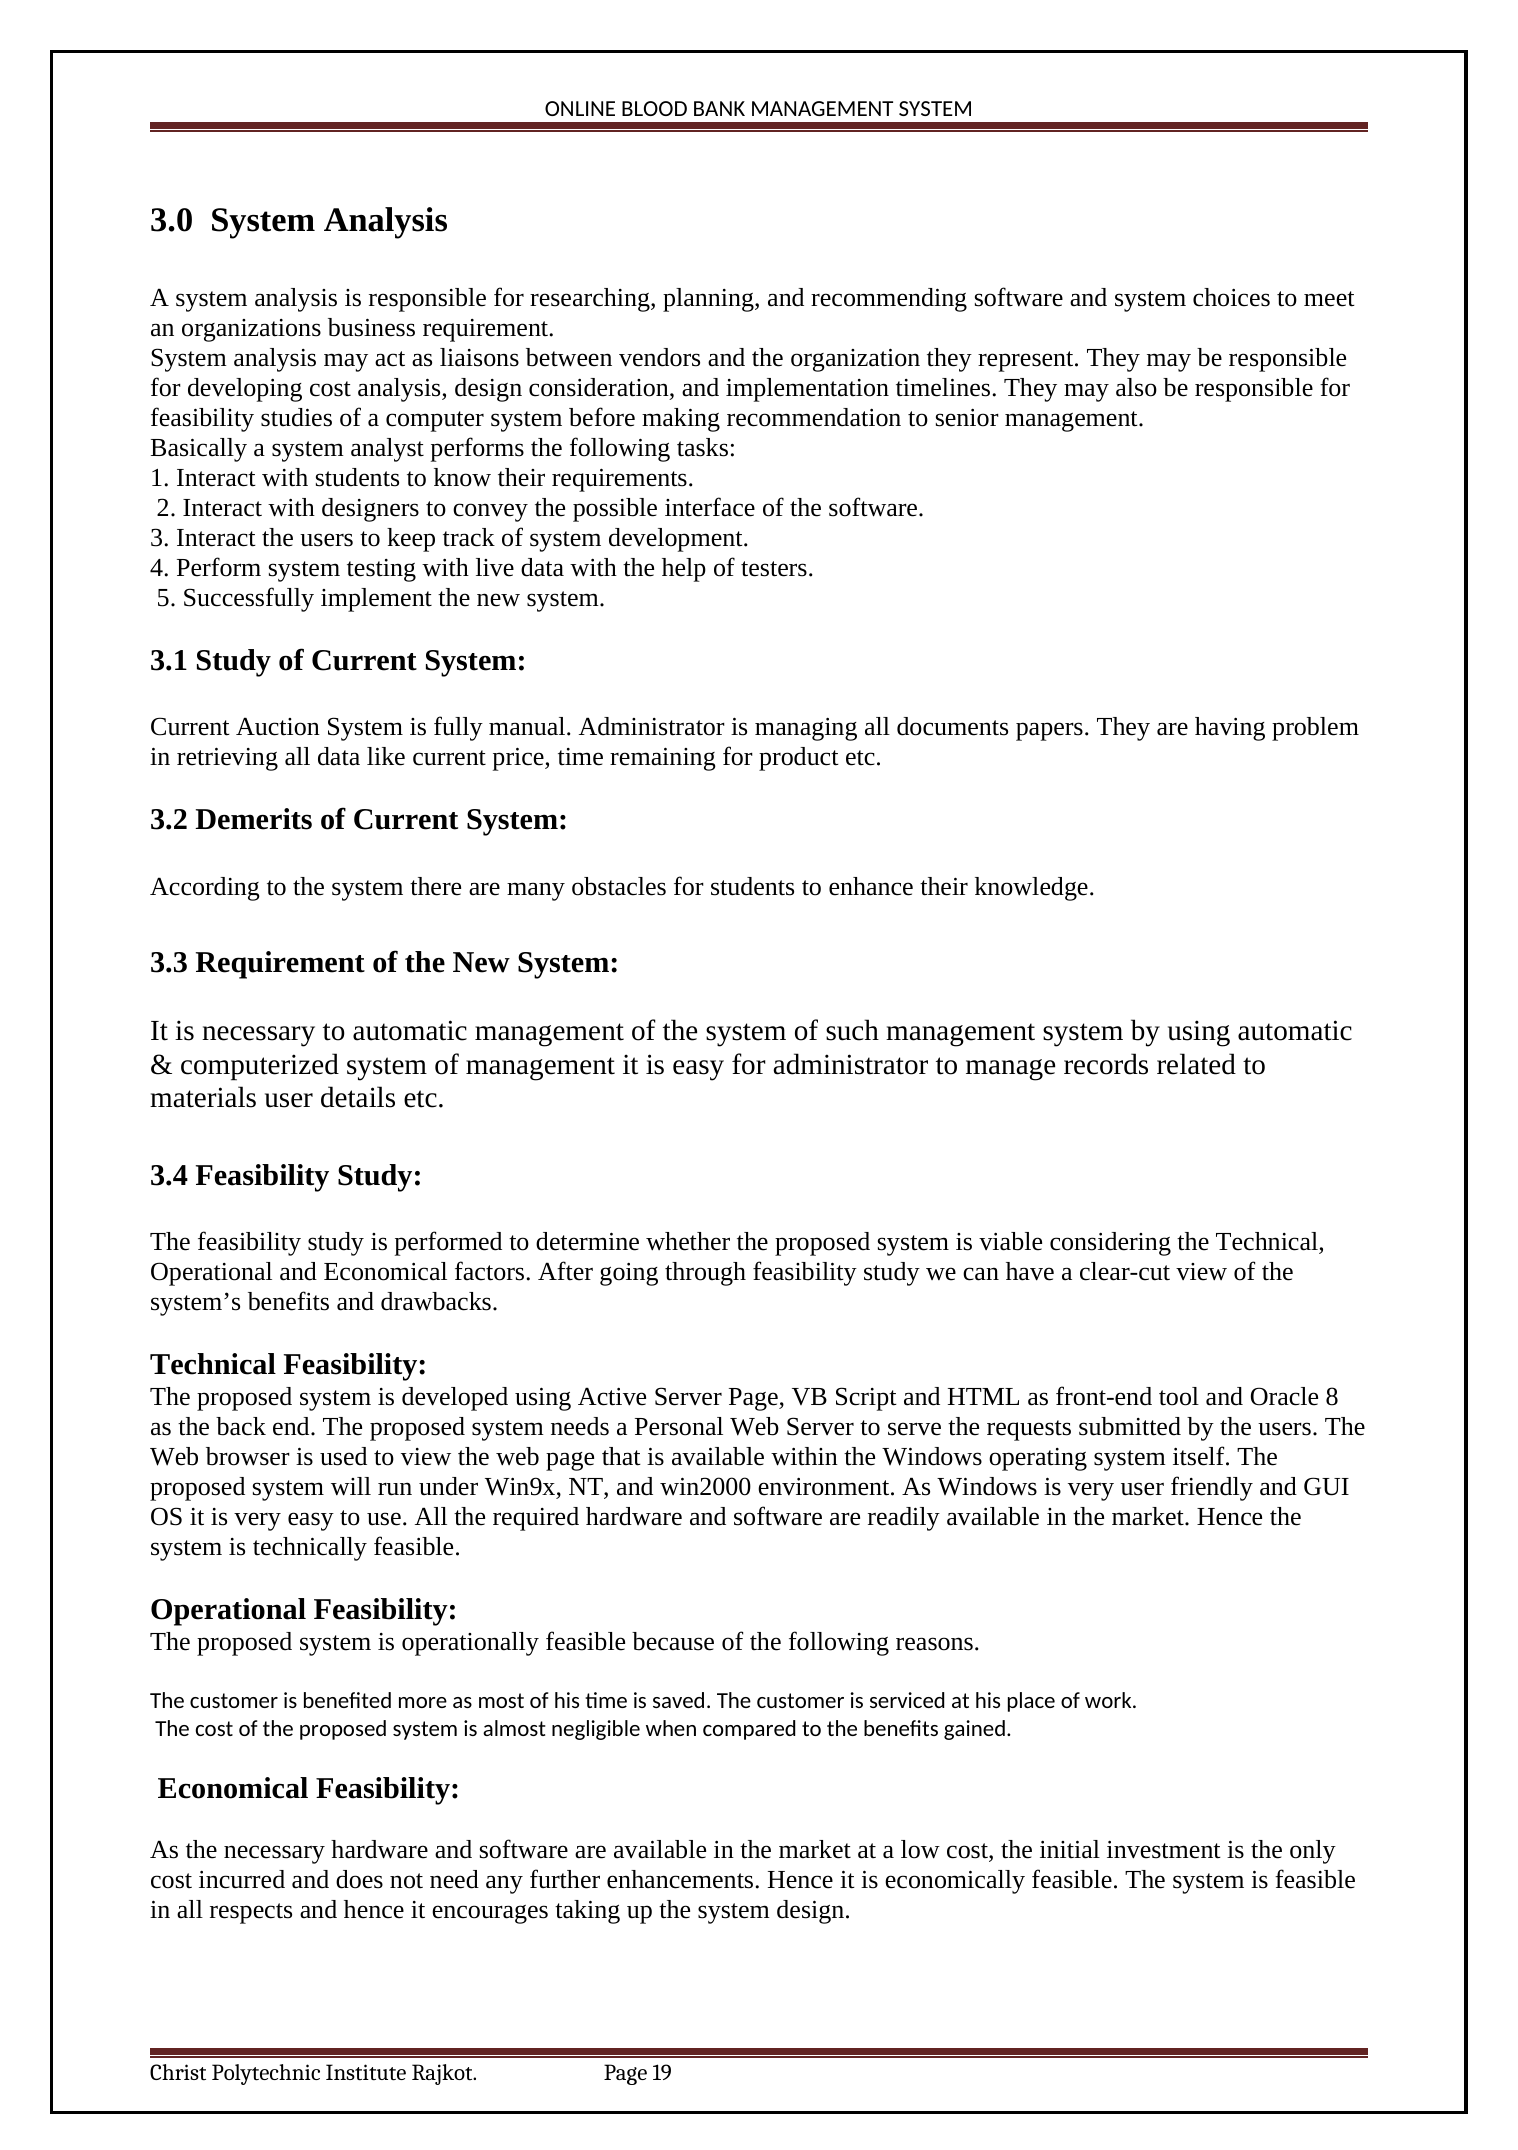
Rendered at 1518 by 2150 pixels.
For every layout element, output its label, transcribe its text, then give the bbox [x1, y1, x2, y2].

text 4. Perform system testing with live data with the help of testers. [150, 552, 1368, 582]
text The cost of the proposed system is almost negligible when compared to the benefits gained. [150, 1714, 1368, 1742]
text The feasibility study is performed to determine whether the proposed system is viable considering the Technical, Operational and Economical factors. After going through feasibility study we can have a clear-cut view of the system’s benefits and drawbacks. [150, 1226, 1368, 1316]
text 1. Interact with students to know their requirements. [150, 462, 1368, 492]
text 3.4 Feasibility Study: [150, 1157, 1368, 1192]
text 3. Interact the users to keep track of system development. [150, 522, 1368, 552]
text As the necessary hardware and software are available in the market at a low cost, the initial investment is the only cost incurred and does not need any further enhancements. Hence it is economically feasible. The system is feasible in all respects and hence it encourages taking up the system design. [150, 1834, 1368, 1924]
text 3.2 Demerits of Current System: [150, 801, 1368, 836]
text According to the system there are many obstacles for students to enhance their knowledge. [150, 871, 1368, 901]
text 3.3 Requirement of the New System: [150, 944, 1368, 978]
text The proposed system is developed using Active Server Page, VB Script and HTML as front-end tool and Oracle 8 as the back end. The proposed system needs a Personal Web Server to serve the requests submitted by the users. The Web browser is used to view the web page that is available within the Windows operating system itself. The proposed system will run under Win9x, NT, and win2000 environment. As Windows is very user friendly and GUI OS it is very easy to use. All the required hardware and software are readily available in the market. Hence the system is technically feasible. [150, 1381, 1368, 1561]
text Operational Feasibility: [150, 1591, 1368, 1626]
text Basically a system analyst performs the following tasks: [150, 432, 1368, 462]
text System analysis may act as liaisons between vendors and the organization they represent. They may be responsible for developing cost analysis, design consideration, and implementation timelines. They may also be responsible for feasibility studies of a computer system before making recommendation to senior management. [150, 342, 1368, 432]
text 2. Interact with designers to convey the possible interface of the software. [150, 492, 1368, 522]
text Current Auction System is fully manual. Administrator is managing all documents papers. They are having problem in retrieving all data like current price, time remaining for product etc. [150, 711, 1368, 771]
text Technical Feasibility: [150, 1346, 1368, 1381]
text 5. Successfully implement the new system. [150, 582, 1368, 612]
text The proposed system is operationally feasible because of the following reasons. [150, 1626, 1368, 1656]
text The customer is benefited more as most of his time is saved. The customer is serviced at his place of work. [150, 1686, 1368, 1714]
text 3.1 Study of Current System: [150, 642, 1368, 677]
text Economical Feasibility: [150, 1770, 1368, 1804]
text It is necessary to automatic management of the system of such management system by using automatic & computerized system of management it is easy for administrator to manage records related to materials user details etc. [150, 1013, 1368, 1114]
text 3.0 System Analysis [150, 199, 1368, 239]
text A system analysis is responsible for researching, planning, and recommending software and system choices to meet an organizations business requirement. [150, 282, 1368, 342]
